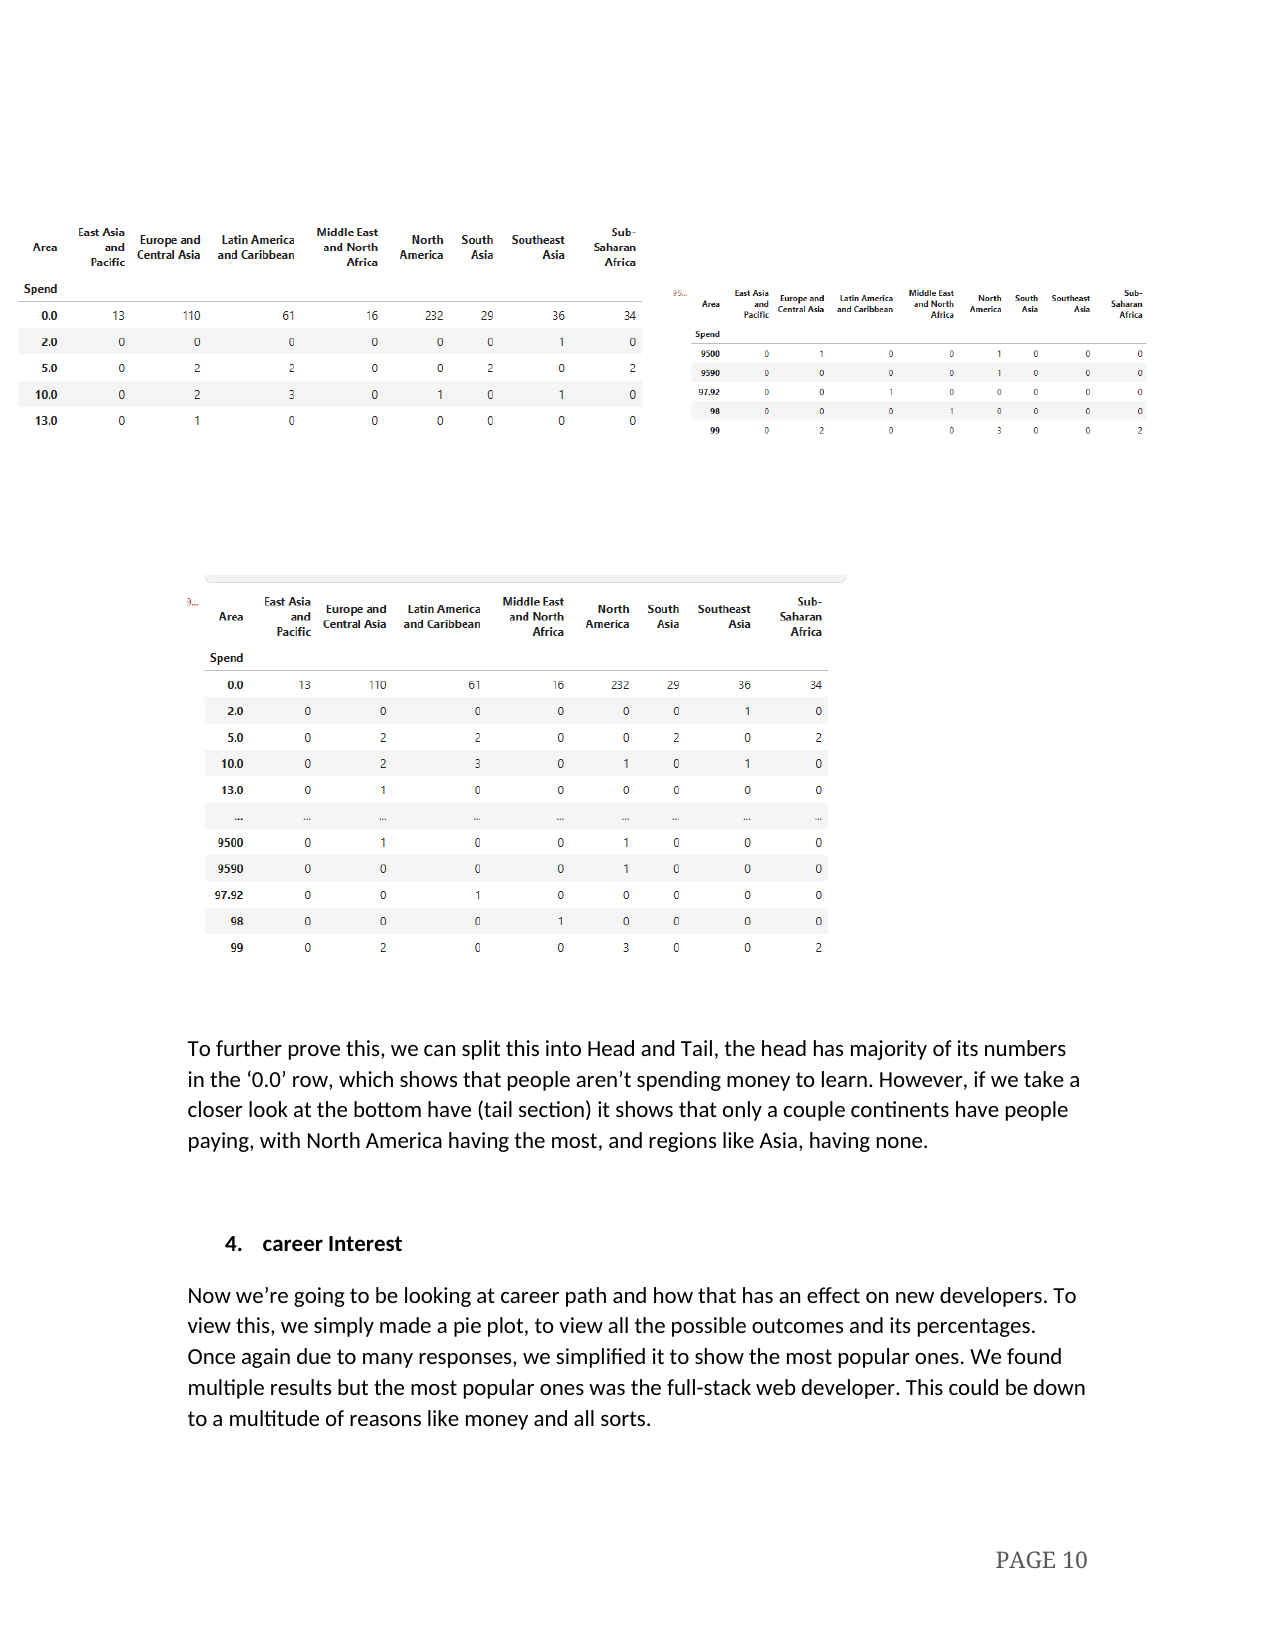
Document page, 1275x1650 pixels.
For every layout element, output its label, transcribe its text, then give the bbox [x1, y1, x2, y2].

text To further prove this, we can split this into Head and Tail, the head has majority of its numbers in the ‘0.0’ row, which shows that people aren’t spending money to learn. However, if we take a closer look at the bottom have (tail section) it shows that only a couple continents have people paying, with North America having the most, and regions like Asia, having none. [187, 1034, 1087, 1154]
text Now we’re going to be looking at career path and how that has an effect on new developers. To view this, we simply made a pie plot, to view all the possible outcomes and its percentages. Once again due to many responses, we simplified it to show the most popular ones. We found multiple results but the most popular ones was the full-stack web developer. This could be down to a multitude of reasons like money and all sorts. [187, 1281, 1087, 1432]
picture [16, 215, 650, 451]
picture [187, 575, 854, 971]
list career Interest [225, 1229, 1087, 1257]
picture [673, 280, 1160, 448]
